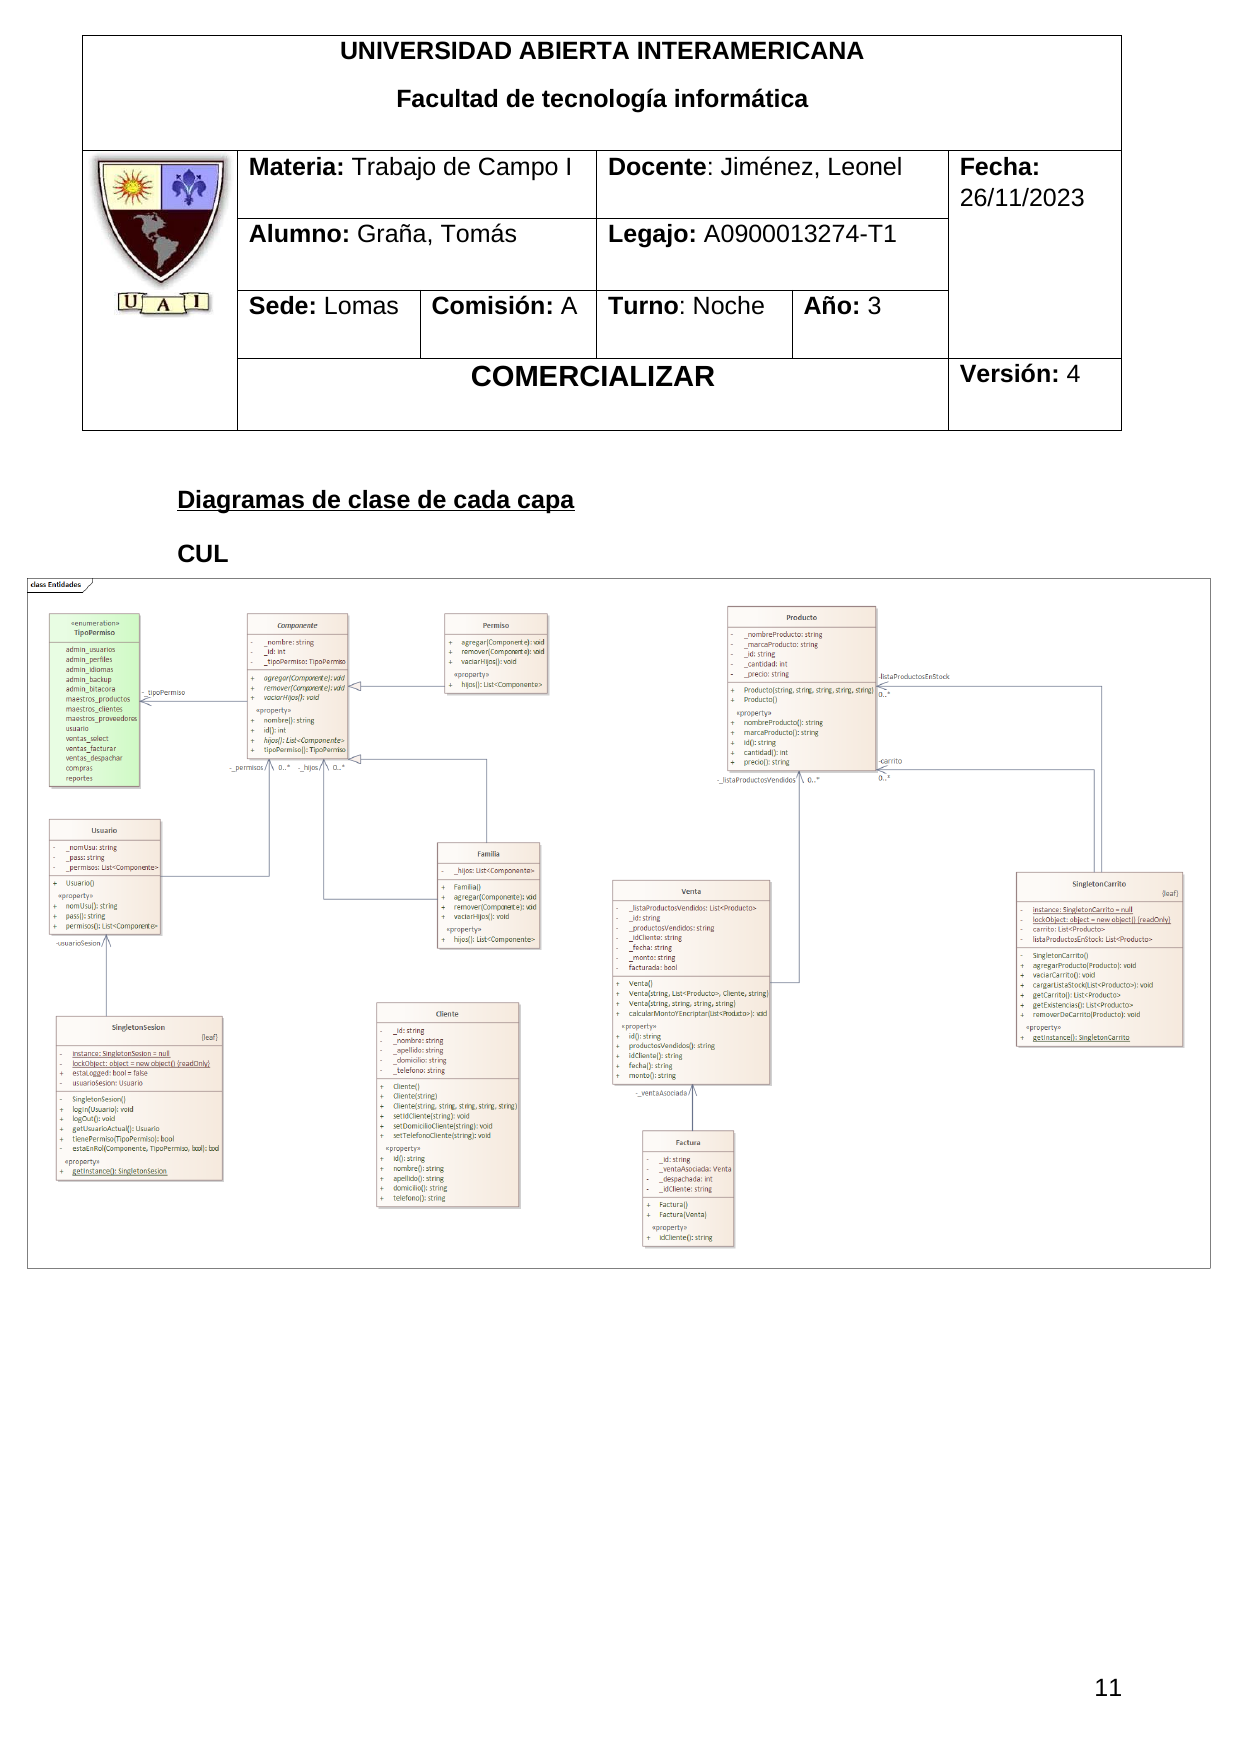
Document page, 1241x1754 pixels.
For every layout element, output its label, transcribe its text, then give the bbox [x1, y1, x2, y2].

subtitle Diagramas de clase de cada capa [177, 485, 1122, 513]
picture [22, 573, 1214, 1272]
subtitle CUL [177, 539, 1122, 567]
picture [87, 151, 234, 320]
